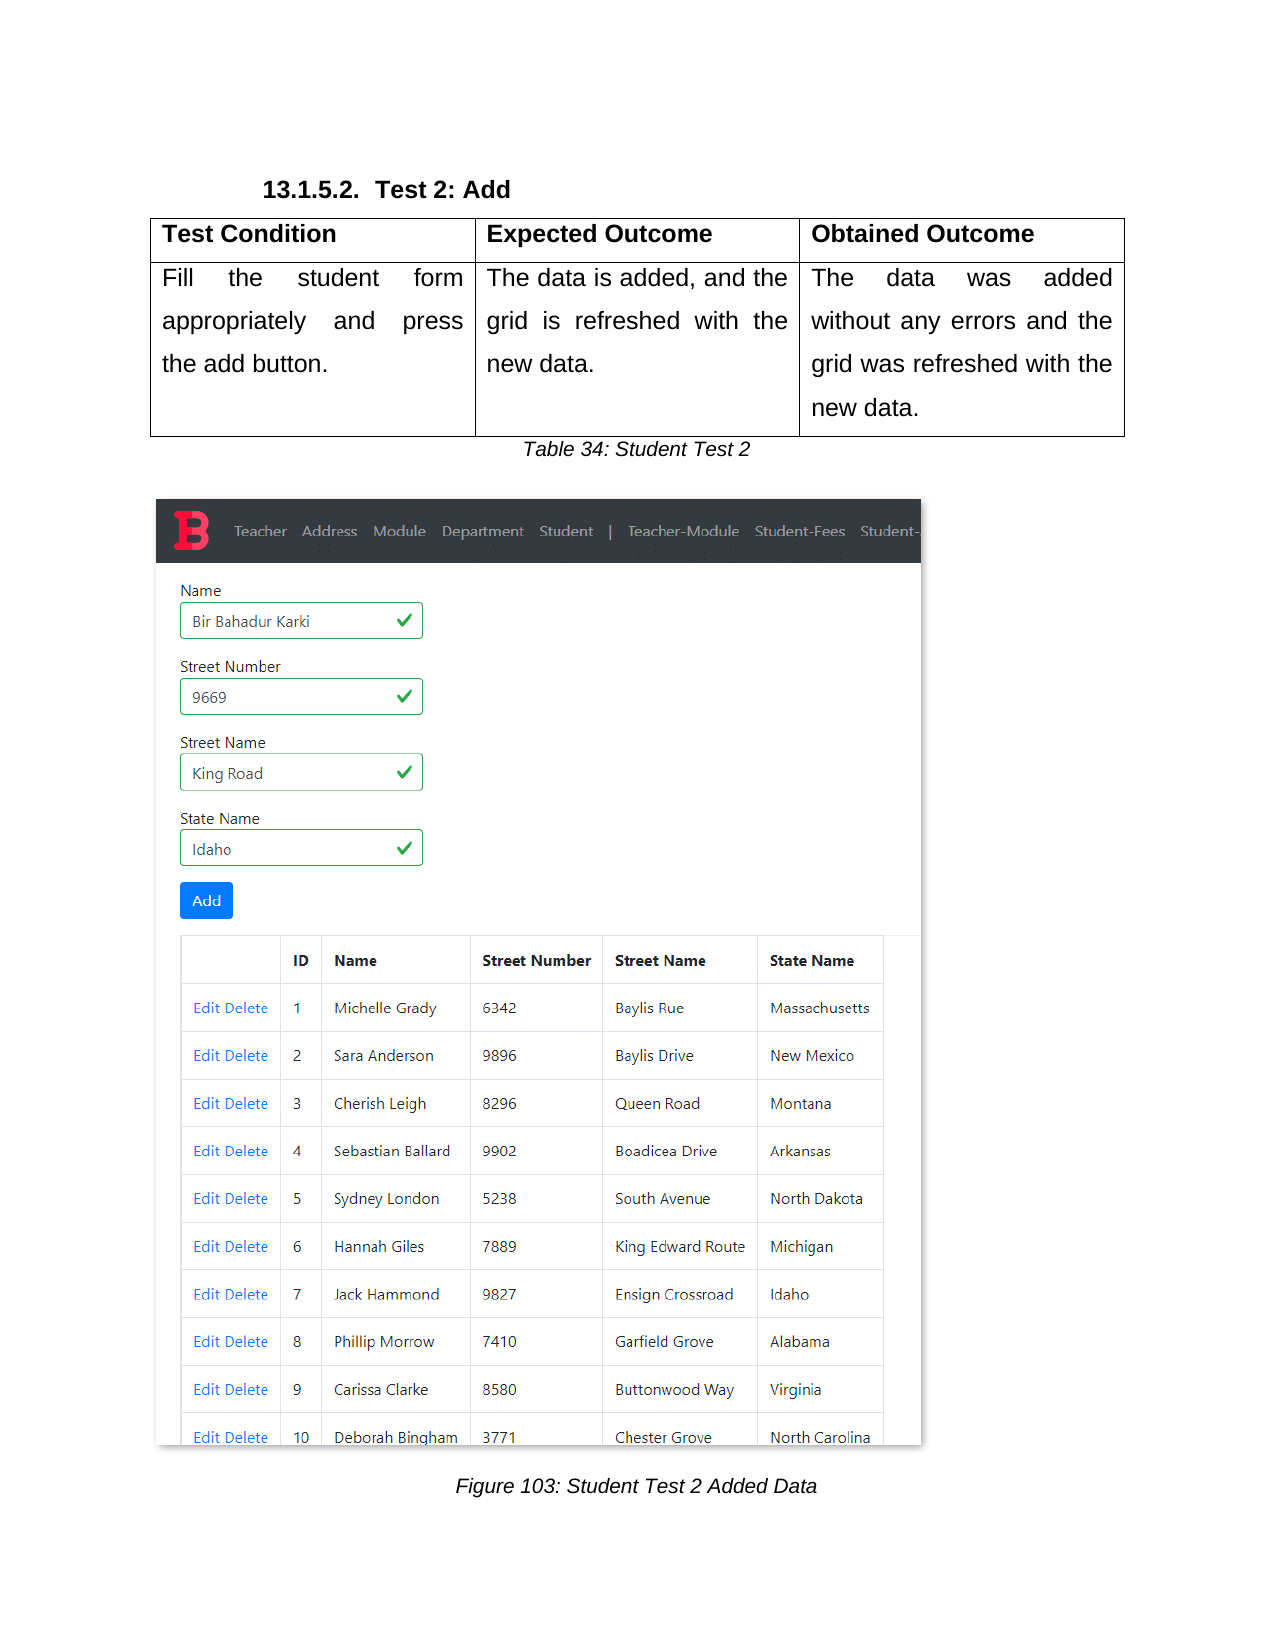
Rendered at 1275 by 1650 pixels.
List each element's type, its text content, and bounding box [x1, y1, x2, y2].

picture [156, 499, 921, 1445]
table_cell The data was added without any errors and the grid was refreshed with the new data. [800, 263, 1124, 436]
text Table 34: Student Test 2 [150, 437, 1125, 461]
table_cell Fill the student form appropriately and press the add button. [151, 263, 475, 436]
table_cell The data is added, and the grid is refreshed with the new data. [476, 263, 799, 436]
table_header Obtained Outcome [800, 219, 1124, 262]
text Figure 103: Student Test 2 Added Data [150, 1473, 1125, 1497]
subtitle Test 2: Add [262, 175, 1125, 204]
table_header Test Condition [151, 219, 475, 262]
table_header Expected Outcome [476, 219, 799, 262]
